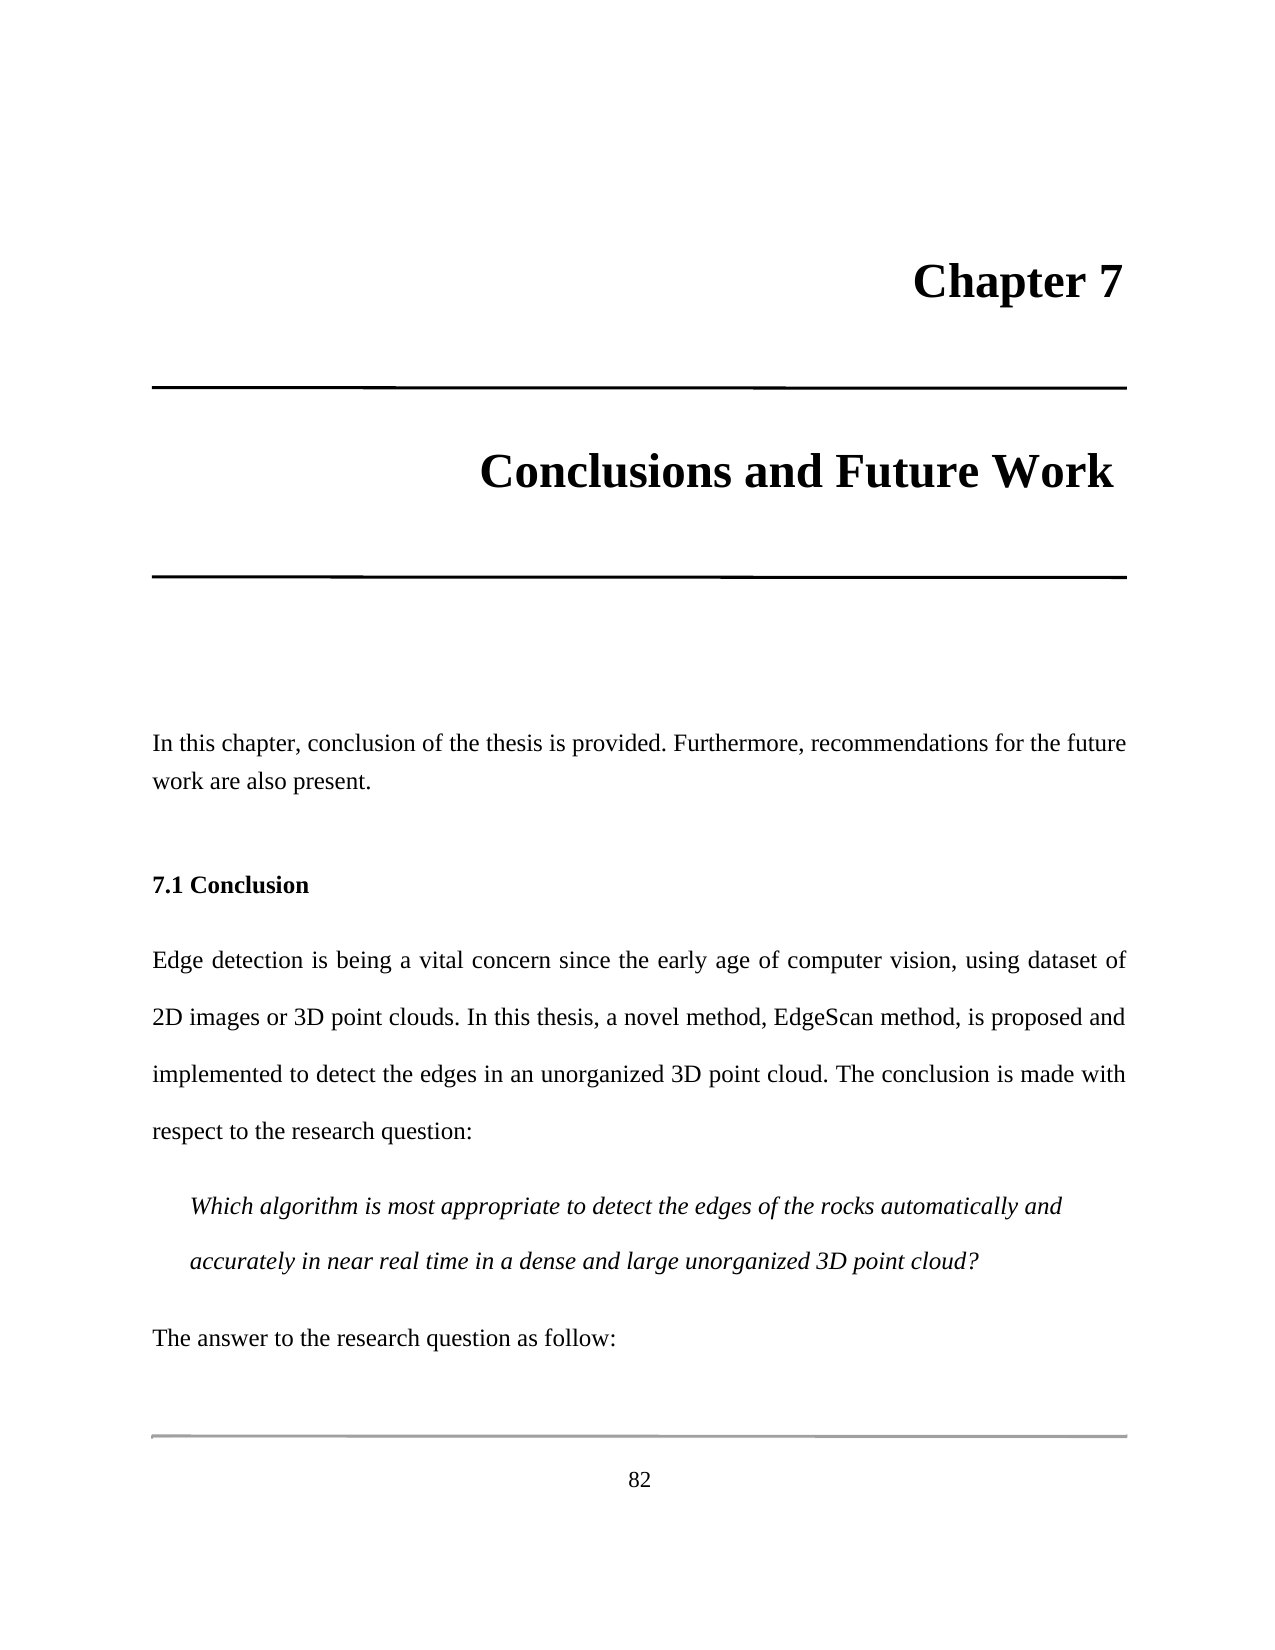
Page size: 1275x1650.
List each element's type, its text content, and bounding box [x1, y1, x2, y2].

text Which algorithm is most appropriate to detect the edges of the rocks automatically and accurately in near real time in a dense and large unorganized 3D point cloud? [189, 1191, 1127, 1275]
text Chapter 7 [912, 252, 1127, 308]
text Conclusions and Future Work [479, 441, 1127, 498]
text Edge detection is being a vital concern since the early age of computer vision, using dataset of 2D images or 3D point clouds. In this thesis, a novel method, EdgeScan method, is proposed and implemented to detect the edges in an unorganized 3D point cloud. The conclusion is made with respect to the research question: [152, 945, 1127, 1145]
text 7.1 Conclusion [152, 871, 1127, 899]
text 82 [150, 1466, 1129, 1492]
text In this chapter, conclusion of the thesis is provided. Furthermore, recommendations for the future work are also present. [152, 728, 1127, 795]
text The answer to the research question as follow: [152, 1323, 1127, 1352]
